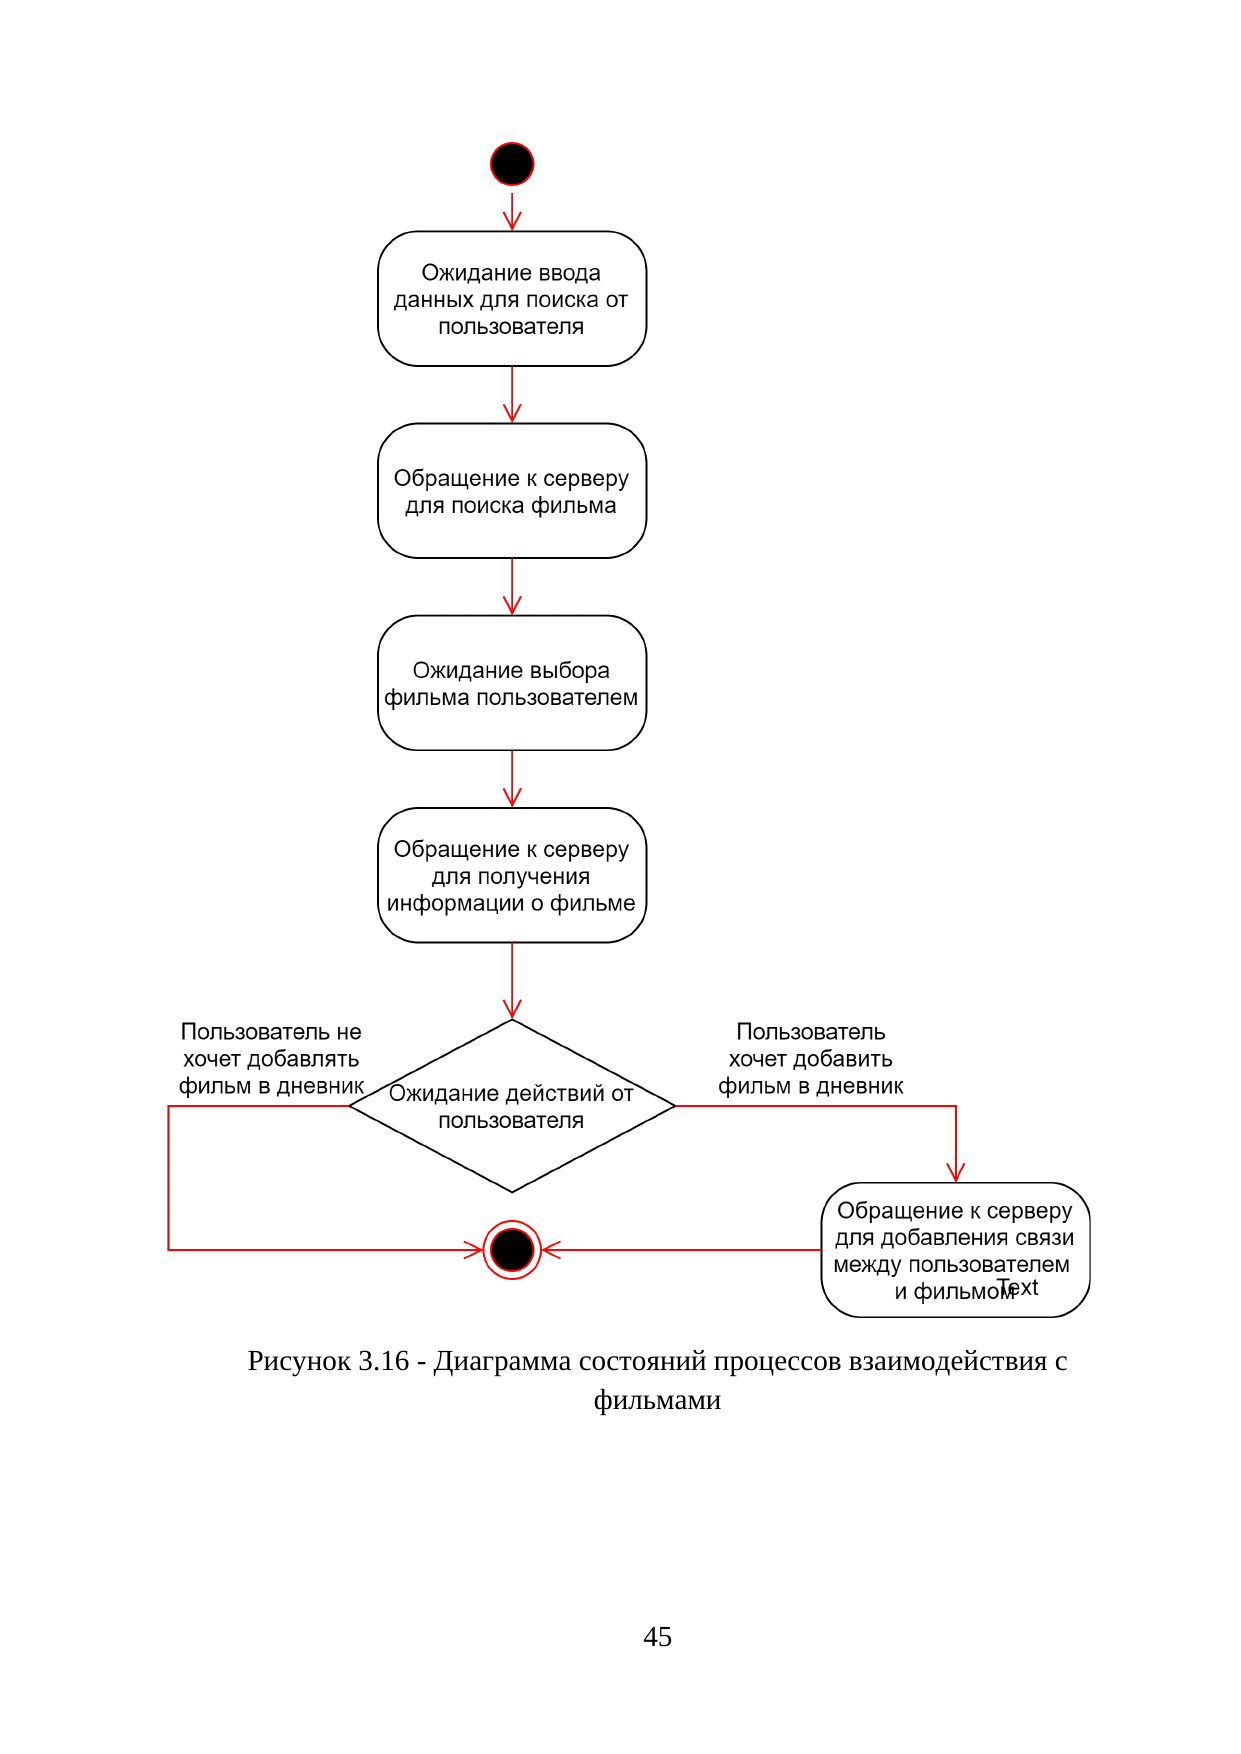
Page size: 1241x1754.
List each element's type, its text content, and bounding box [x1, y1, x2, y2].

picture [150, 134, 1091, 1318]
subtitle Рисунок 3.16 - Диаграмма состояний процессов взаимодействия с фильмами [225, 1343, 1090, 1416]
